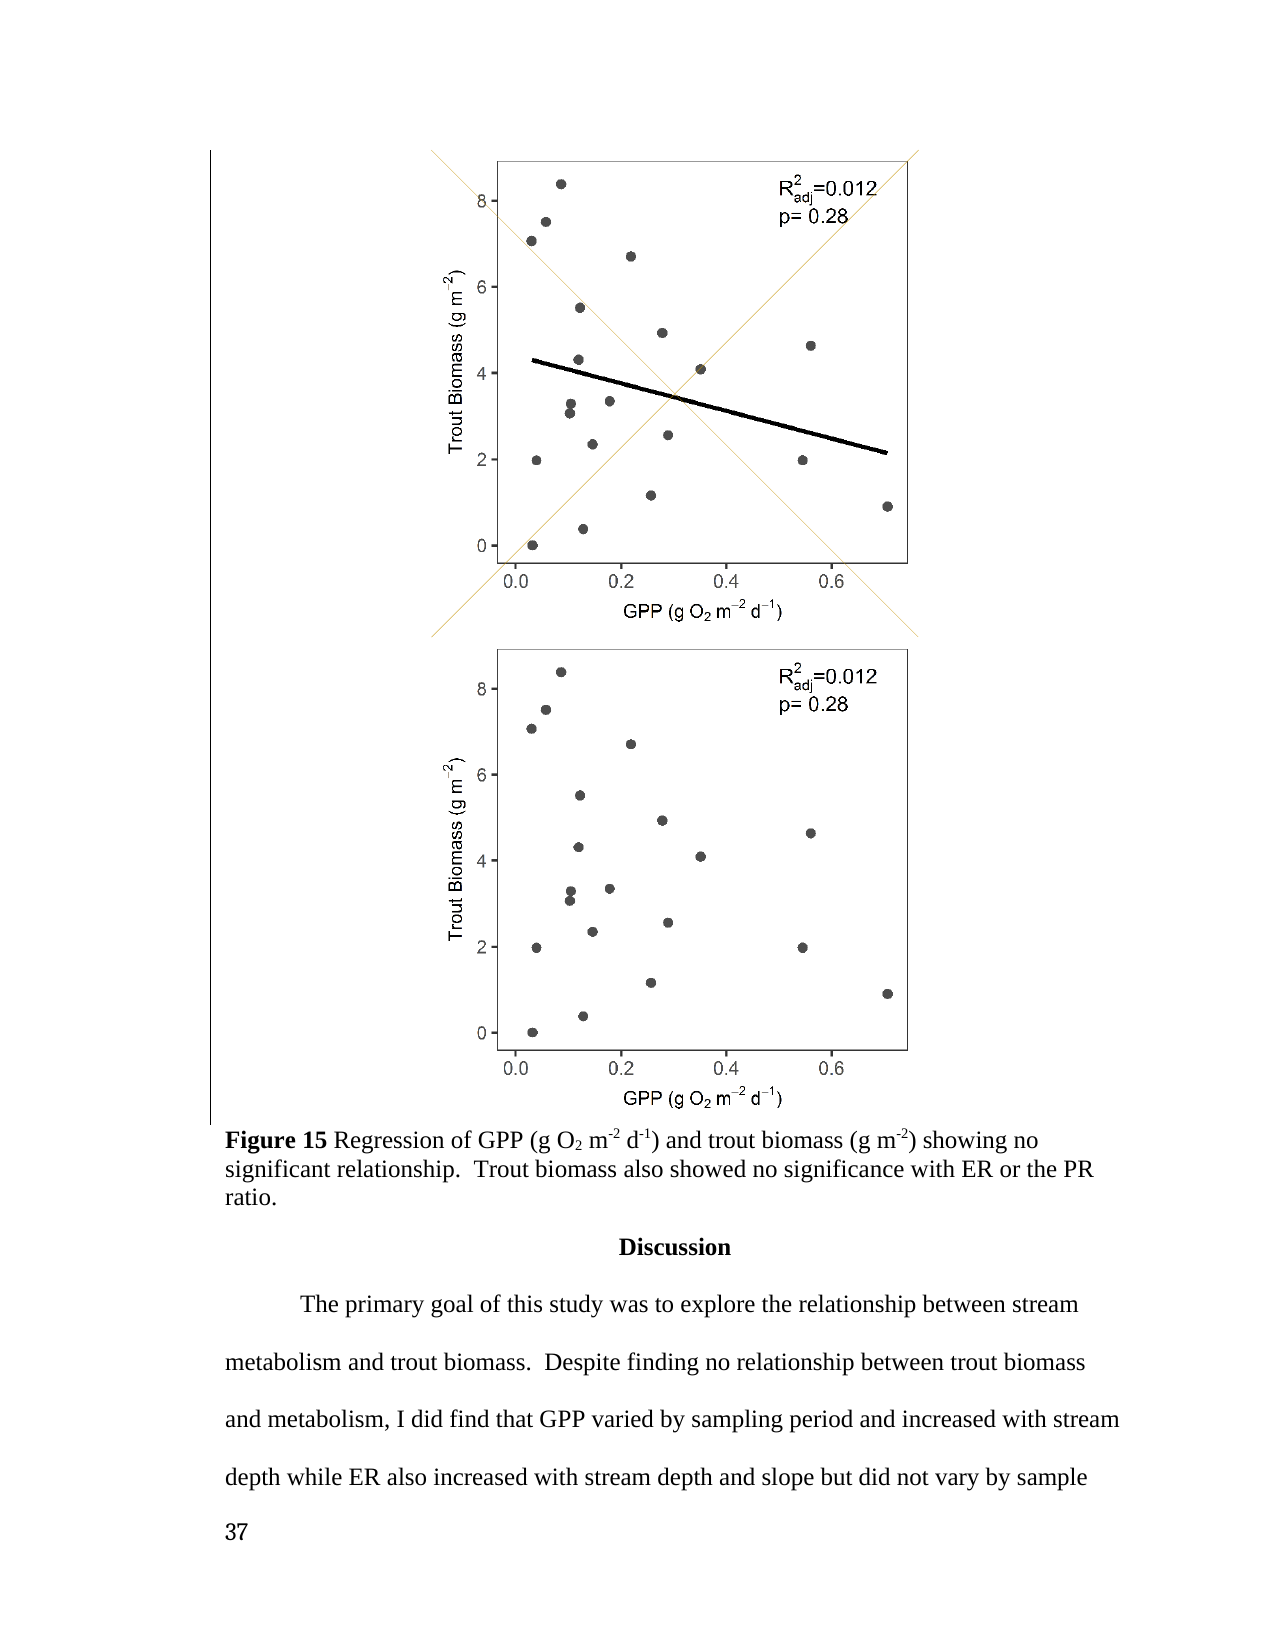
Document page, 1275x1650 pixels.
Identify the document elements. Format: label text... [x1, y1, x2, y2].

text Discussion [225, 1232, 1125, 1261]
picture [676, 151, 919, 636]
text Figure Regression of GPP (g O2 m-2 d-1) and trout biomass (g m-2) showing no significant relationship. Trout biomass also showed no significance with ER or the PR ratio. [225, 1125, 1125, 1211]
picture [431, 395, 919, 1125]
picture [431, 151, 674, 636]
picture [433, 150, 917, 392]
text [225, 1289, 1125, 1491]
